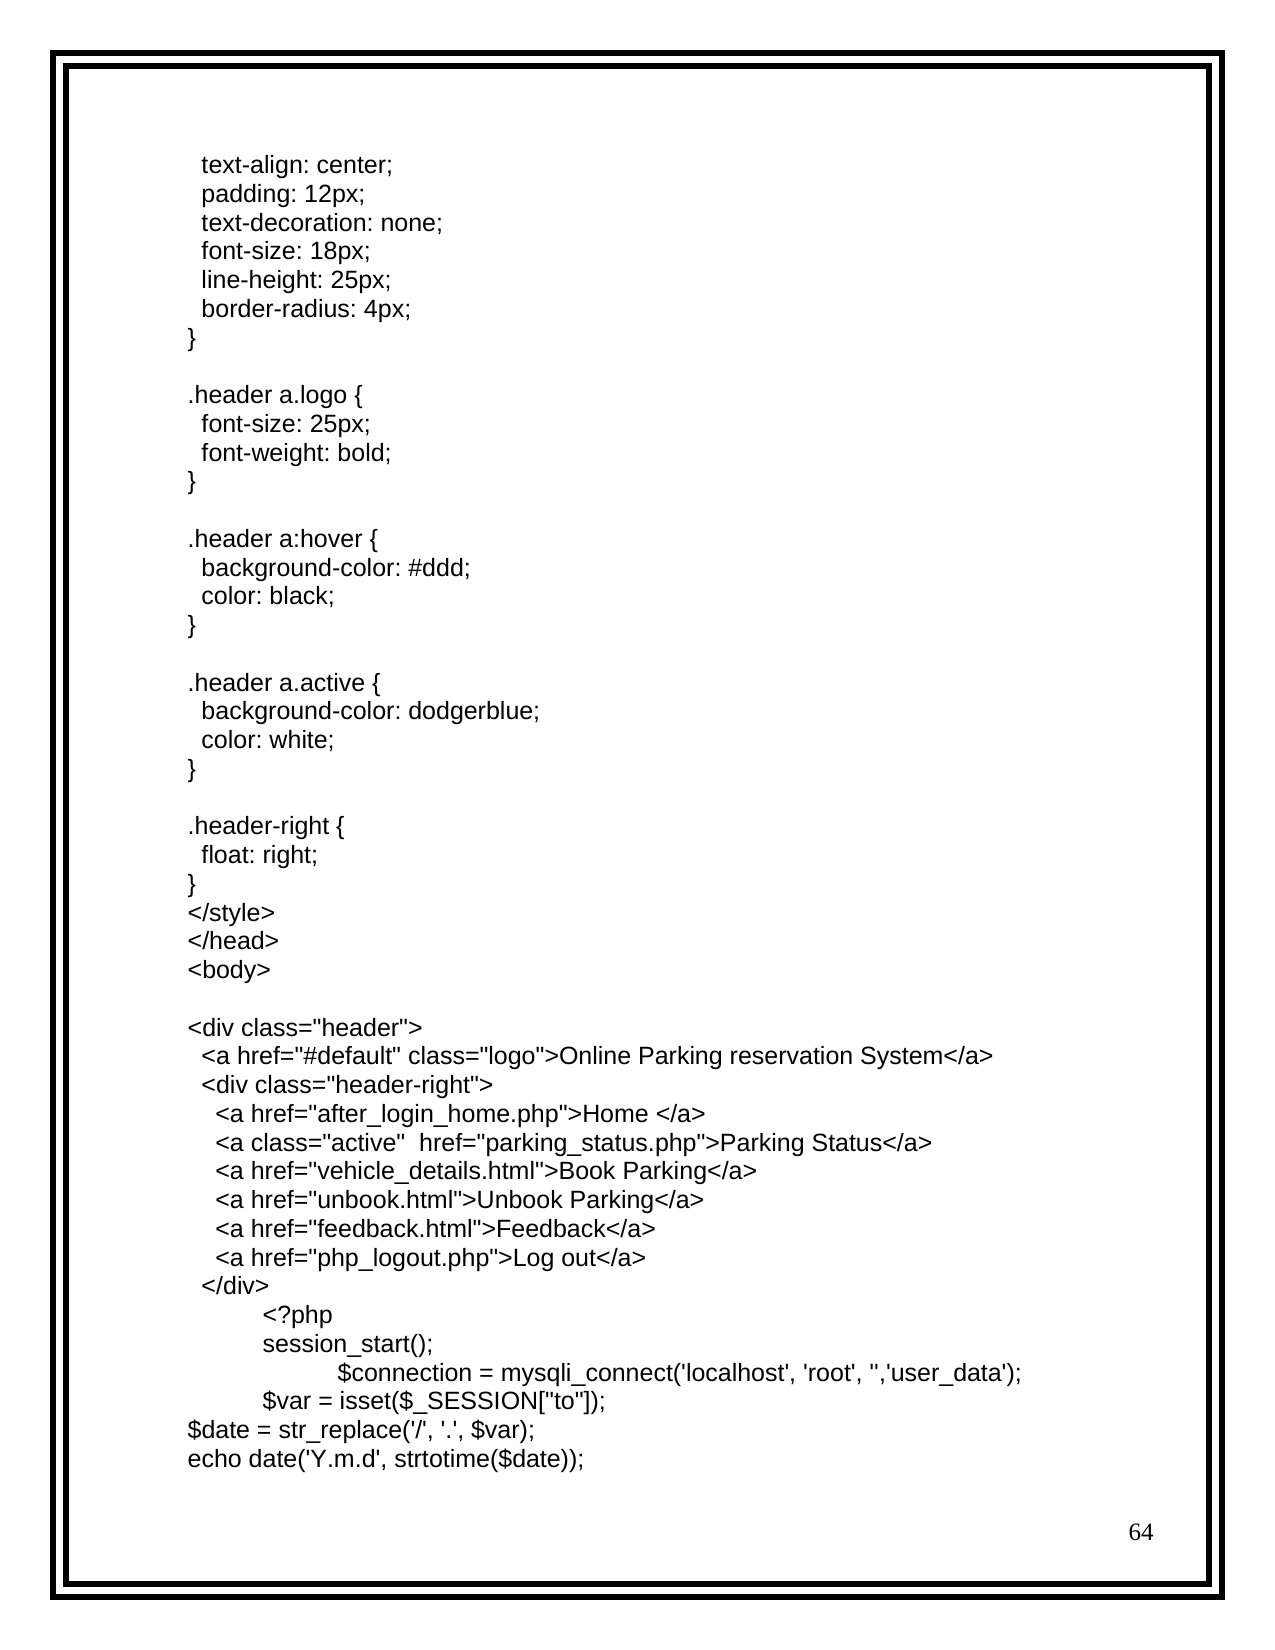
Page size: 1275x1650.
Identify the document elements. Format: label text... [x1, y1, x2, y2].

text line-height: 25px; [187, 265, 1153, 294]
text color: white; [187, 725, 1153, 754]
text background-color: dodgerblue; [187, 696, 1153, 725]
text text-align: center; [187, 150, 1153, 179]
text <a class="active" href="parking_status.php">Parking Status</a> [187, 1127, 1153, 1156]
text <a href="vehicle_details.html">Book Parking</a> [187, 1156, 1153, 1185]
text </style> [187, 897, 1153, 926]
text .header a.logo { [187, 380, 1153, 409]
text <?php [187, 1300, 1153, 1329]
text $var = isset($_SESSION["to"]); [187, 1386, 1153, 1415]
text <a href="feedback.html">Feedback</a> [187, 1214, 1153, 1242]
text $date = str_replace('/', '.', $var); [187, 1415, 1153, 1444]
text font-weight: bold; [187, 437, 1153, 466]
text <div class="header-right"> [187, 1070, 1153, 1099]
text background-color: #ddd; [187, 552, 1153, 581]
text <body> [187, 955, 1153, 984]
text <a href="after_login_home.php">Home </a> [187, 1099, 1153, 1127]
text } [187, 466, 1153, 495]
text font-size: 25px; [187, 409, 1153, 437]
text color: black; [187, 581, 1153, 610]
text text-decoration: none; [187, 207, 1153, 236]
text <a href="unbook.html">Unbook Parking</a> [187, 1185, 1153, 1214]
text } [187, 869, 1153, 897]
text $connection = mysqli_connect('localhost', 'root', '','user_data'); [187, 1357, 1153, 1386]
text font-size: 18px; [187, 236, 1153, 265]
text session_start(); [187, 1329, 1153, 1357]
text } [187, 754, 1153, 782]
text </head> [187, 926, 1153, 955]
text padding: 12px; [187, 179, 1153, 207]
text .header-right { [187, 811, 1153, 840]
text <a href="#default" class="logo">Online Parking reservation System</a> [187, 1041, 1153, 1070]
text </div> [187, 1271, 1153, 1300]
text .header a:hover { [187, 524, 1153, 552]
text border-radius: 4px; [187, 294, 1153, 322]
text echo date('Y.m.d', strtotime($date)); [187, 1444, 1153, 1472]
text } [187, 610, 1153, 639]
text float: right; [187, 840, 1153, 869]
text <a href="php_logout.php">Log out</a> [187, 1242, 1153, 1271]
text .header a.active { [187, 667, 1153, 696]
text <div class="header"> [187, 1012, 1153, 1041]
text } [187, 322, 1153, 351]
